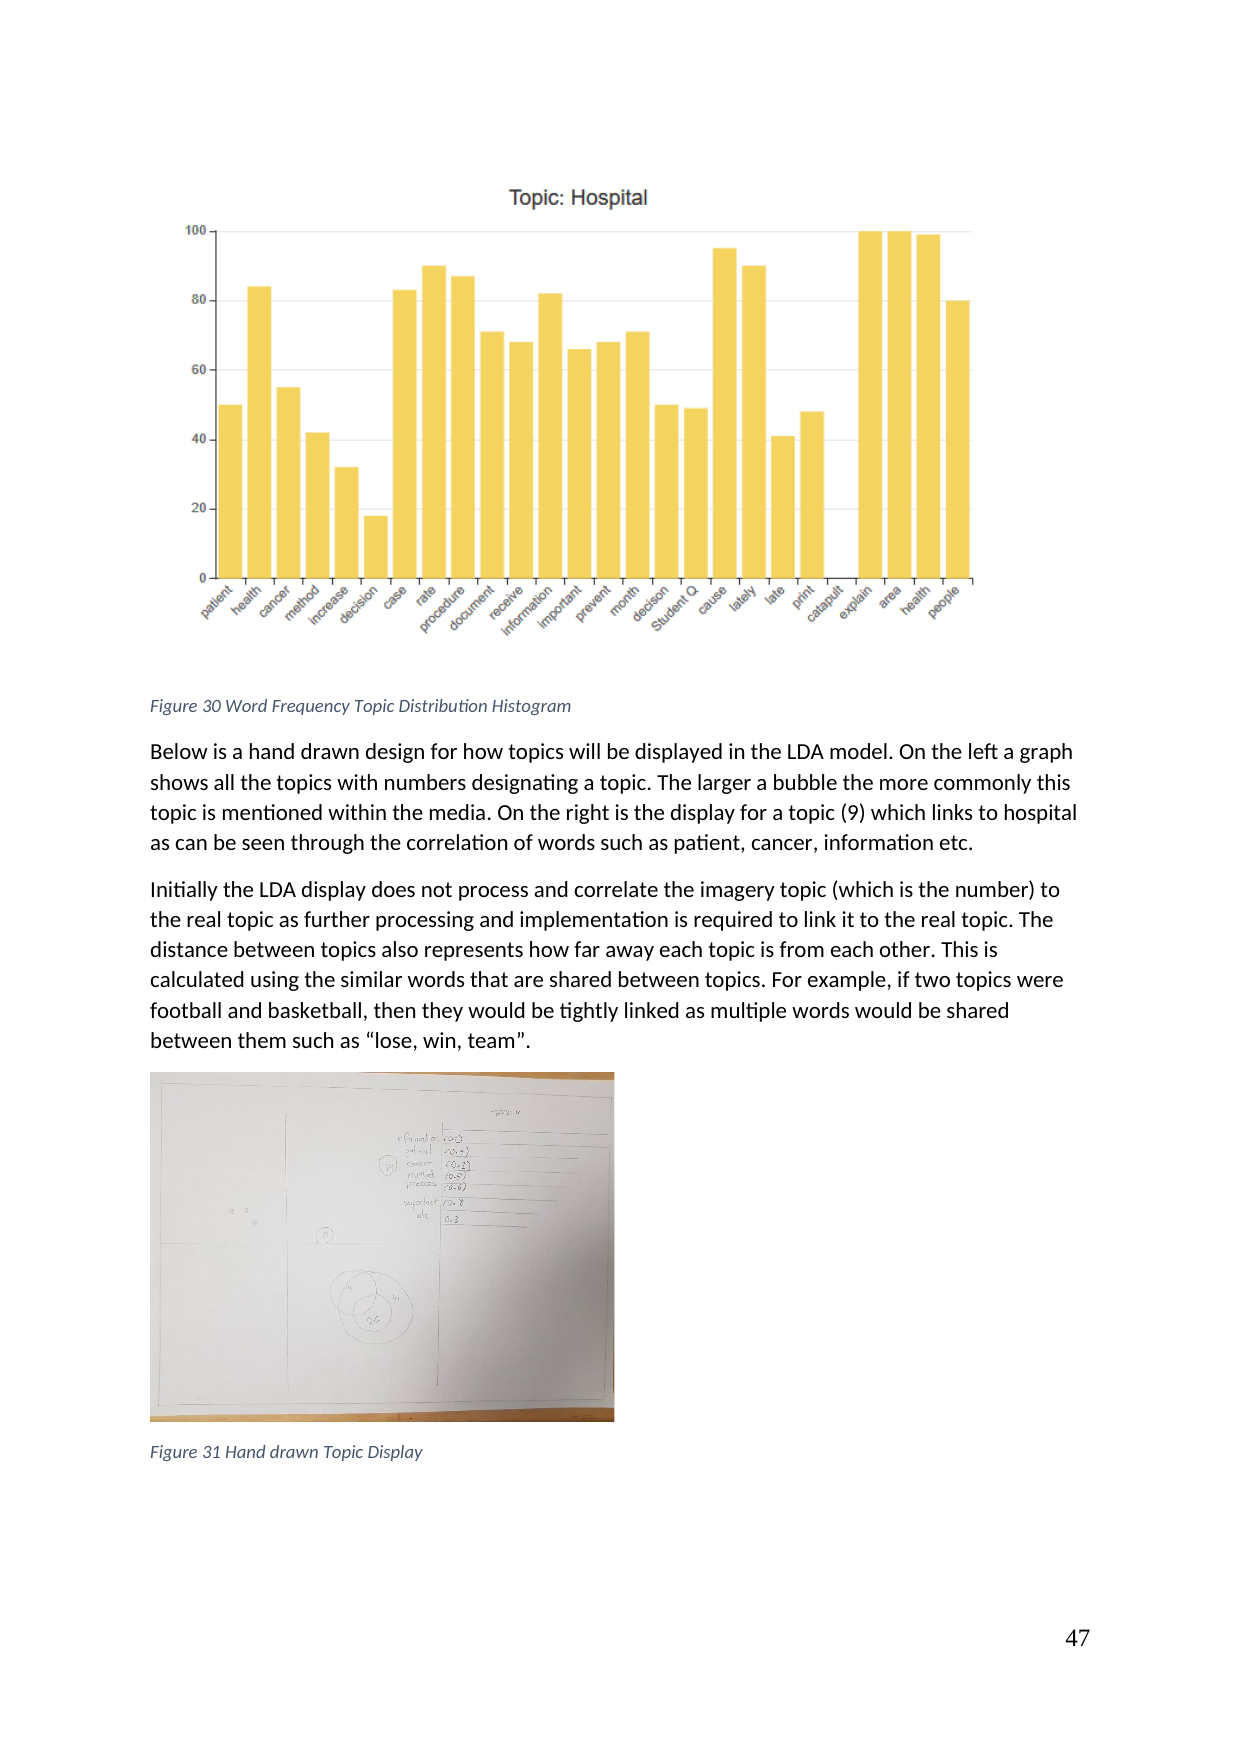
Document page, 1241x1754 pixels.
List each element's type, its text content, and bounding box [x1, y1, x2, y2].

picture [150, 150, 1046, 675]
text Initially the LDA display does not process and correlate the imagery topic (which is the number) to the real topic as further processing and implementation is required to link it to the real topic. The distance between topics also represents how far away each topic is from each other. This is calculated using the similar words that are shared between topics. For example, if two topics were football and basketball, then they would be tightly linked as multiple words would be shared between them such as “lose, win, team”. [150, 875, 1090, 1054]
picture [150, 1072, 615, 1422]
text Figure Hand drawn Topic Display [150, 1440, 1090, 1463]
text Figure Word Frequency Topic Distribution Histogram [150, 694, 1090, 717]
text Below is a hand drawn design for how topics will be displayed in the LDA model. On the left a graph shows all the topics with numbers designating a topic. The larger a bubble the more commonly this topic is mentioned within the media. On the right is the display for a topic (9) which links to hospital as can be seen through the correlation of words such as patient, cancer, information etc. [150, 737, 1090, 856]
